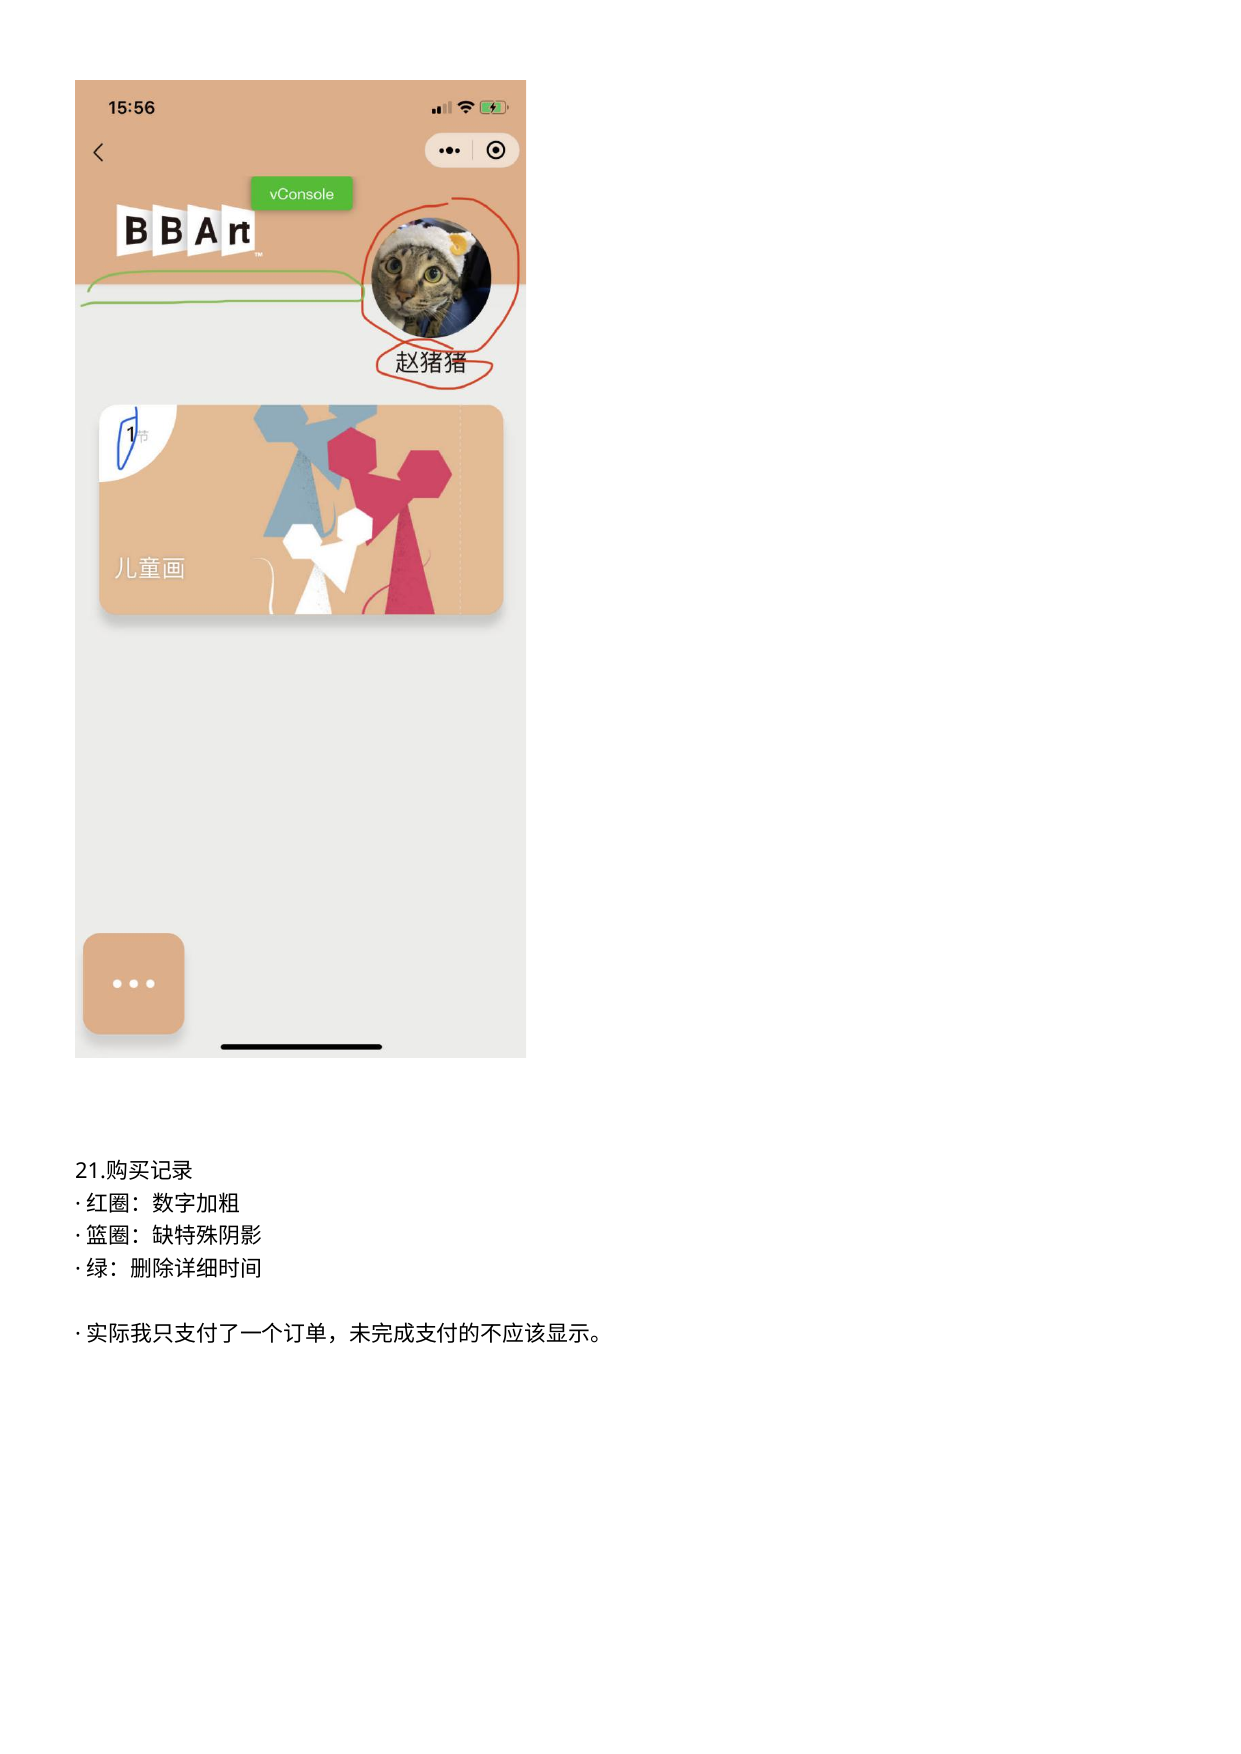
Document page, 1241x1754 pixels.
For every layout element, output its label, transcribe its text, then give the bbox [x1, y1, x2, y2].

list 购买记录 [75, 1153, 1165, 1186]
list · 红圈：数字加粗 [75, 1186, 1165, 1218]
list · 绿：删除详细时间 [75, 1251, 1165, 1283]
list · 篮圈：缺特殊阴影 [75, 1218, 1165, 1251]
picture [75, 80, 527, 1058]
list · 实际我只支付了一个订单，未完成支付的不应该显示。 [75, 1316, 1165, 1348]
